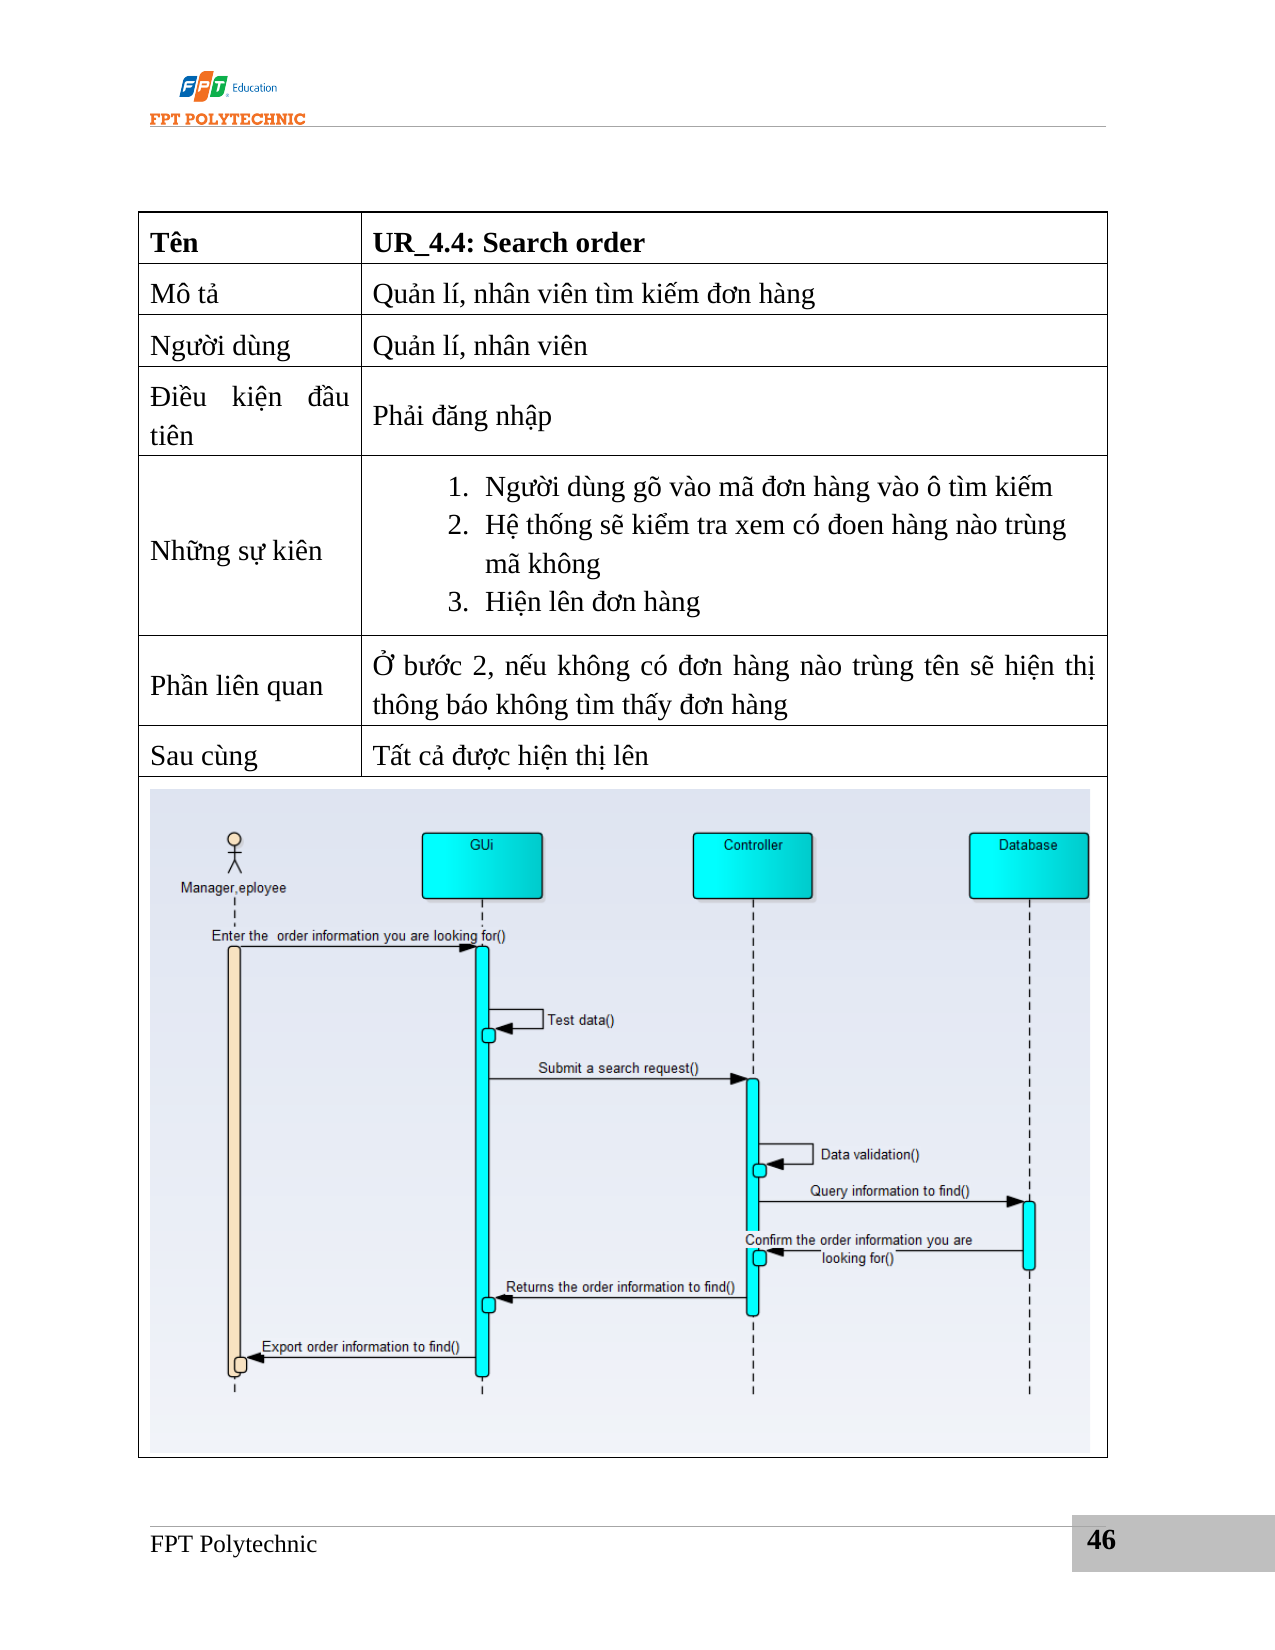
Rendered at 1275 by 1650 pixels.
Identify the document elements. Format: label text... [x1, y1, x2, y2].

table_cell Sau cùng [139, 726, 361, 776]
table_cell Ở bước 2, nếu không có đơn hàng nào trùng tên sẽ hiện thị thông báo không tìm thấy đơn hàng [362, 636, 1107, 725]
table_cell Người dùng [139, 315, 361, 366]
table_cell [139, 777, 1107, 1457]
table_header Tên [139, 213, 361, 263]
table_cell Người dùng gõ vào mã đơn hàng vào ô tìm kiếm Hệ thống sẽ kiểm tra xem có đoen hàng nào trùng mã không Hiện lên đơn hàng [362, 456, 1107, 635]
table_cell Quản lí, nhân viên tìm kiếm đơn hàng [362, 264, 1107, 314]
table_cell Điều kiện đầu tiên [139, 367, 361, 455]
table_cell Tất cả được hiện thị lên [362, 726, 1107, 776]
table_cell Mô tả [139, 264, 361, 314]
picture [150, 71, 306, 125]
table_cell Quản lí, nhân viên [362, 315, 1107, 366]
picture [150, 789, 1091, 1453]
table_cell Những sự kiên [139, 456, 361, 635]
table_cell Phần liên quan [139, 636, 361, 725]
table_header UR_4.4: Search order [362, 213, 1107, 263]
table_cell Phải đăng nhập [362, 367, 1107, 455]
